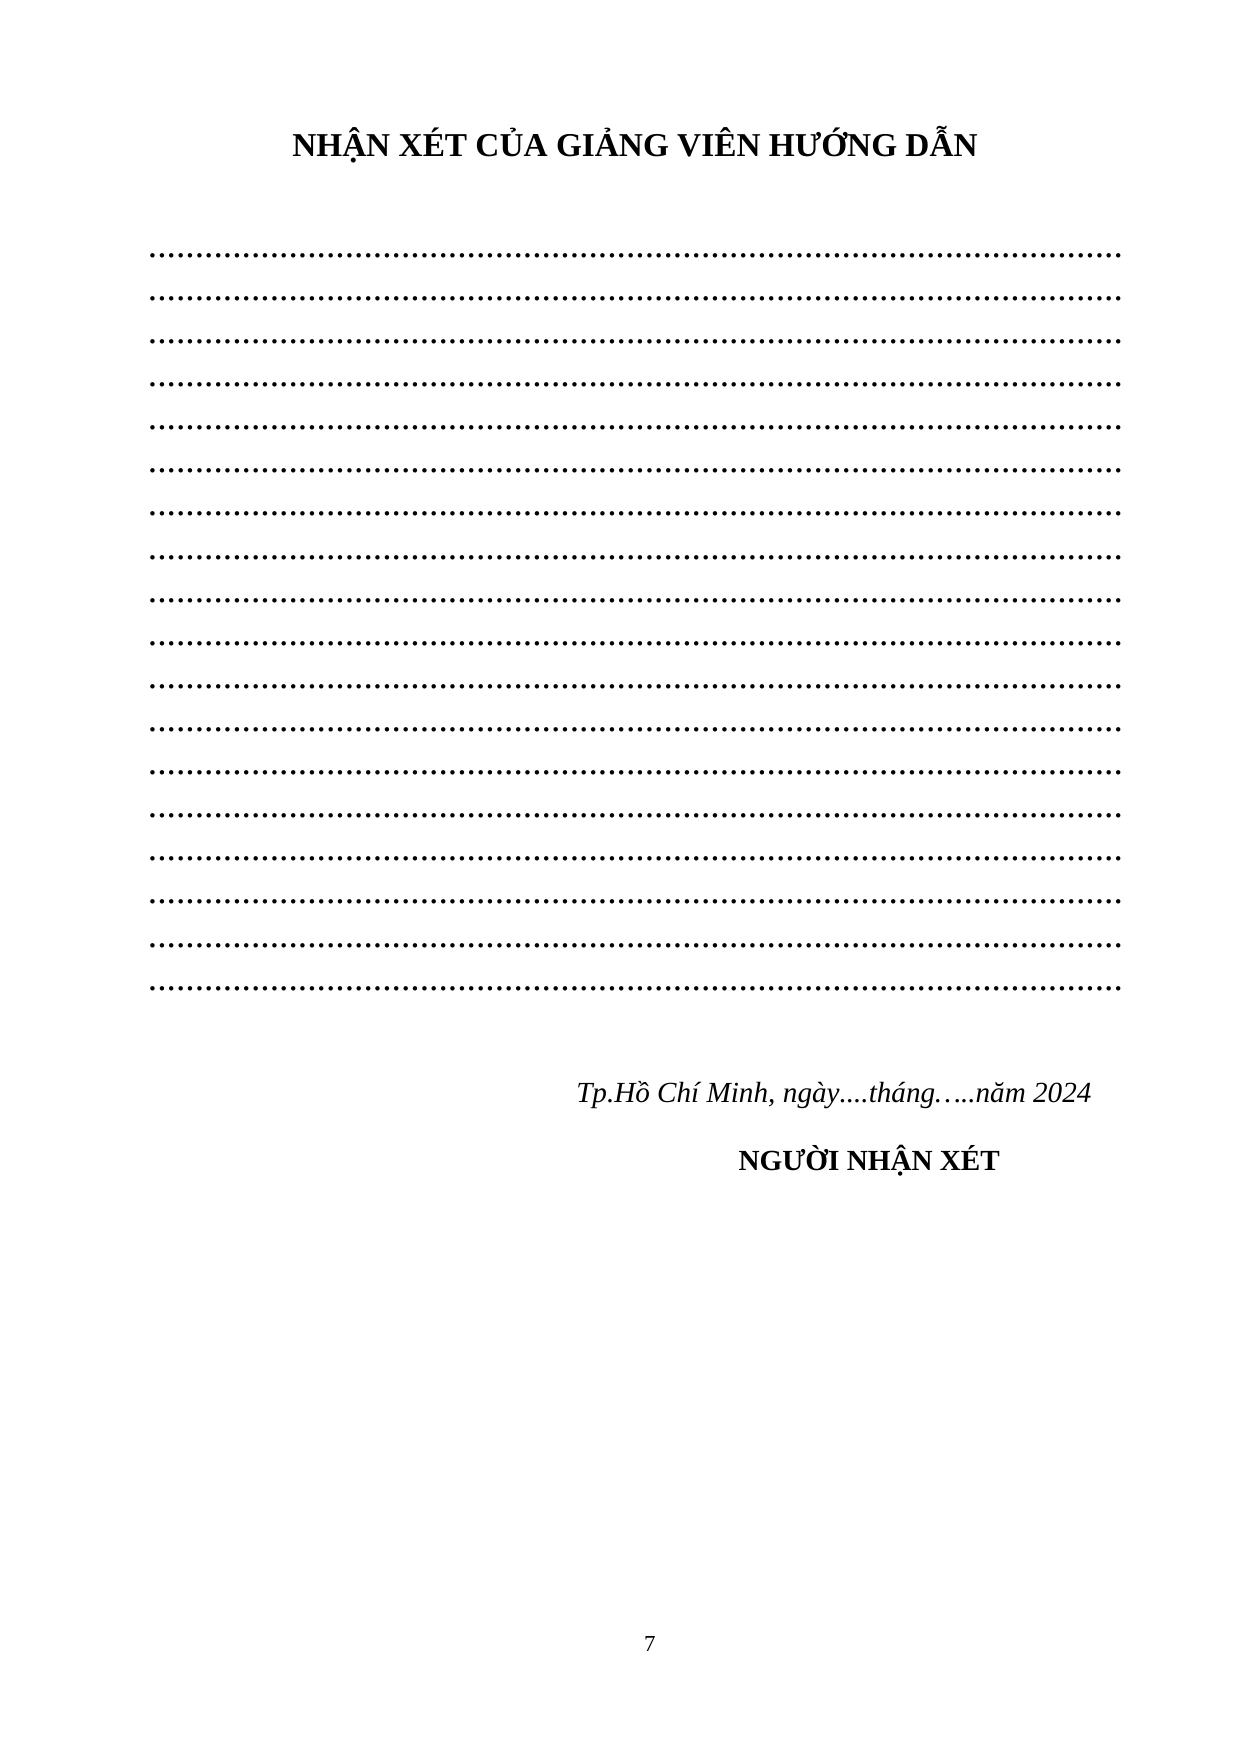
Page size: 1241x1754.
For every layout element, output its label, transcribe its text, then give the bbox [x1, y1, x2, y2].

text Tp.Hồ Chí Minh, ngày....tháng…..năm 2024 [576, 1076, 1122, 1109]
text ........................................................................................................ [148, 740, 1137, 783]
text NHẬN XÉT CỦA GIẢNG VIÊN HƯỚNG DẪN [177, 125, 1093, 164]
text ........................................................................................................ [148, 956, 1137, 999]
text ........................................................................................................ [148, 525, 1137, 568]
text ........................................................................................................ [148, 611, 1137, 654]
text ........................................................................................................ [148, 266, 1137, 309]
text ........................................................................................................ [148, 438, 1137, 481]
text ........................................................................................................ [148, 395, 1137, 438]
text ........................................................................................................ [148, 481, 1137, 524]
text ........................................................................................................ [148, 568, 1137, 611]
text ........................................................................................................ [148, 654, 1137, 697]
text NGƯỜI NHẬN XÉT [738, 1143, 1122, 1176]
text ........................................................................................................ [148, 309, 1137, 352]
text ........................................................................................................ [148, 352, 1137, 395]
text ........................................................................................................ [148, 869, 1137, 912]
text ........................................................................................................ [148, 826, 1137, 869]
text ........................................................................................................ [148, 697, 1137, 740]
text ........................................................................................................ [148, 783, 1137, 826]
text ........................................................................................................ [148, 223, 1137, 266]
text ........................................................................................................ [148, 913, 1137, 956]
